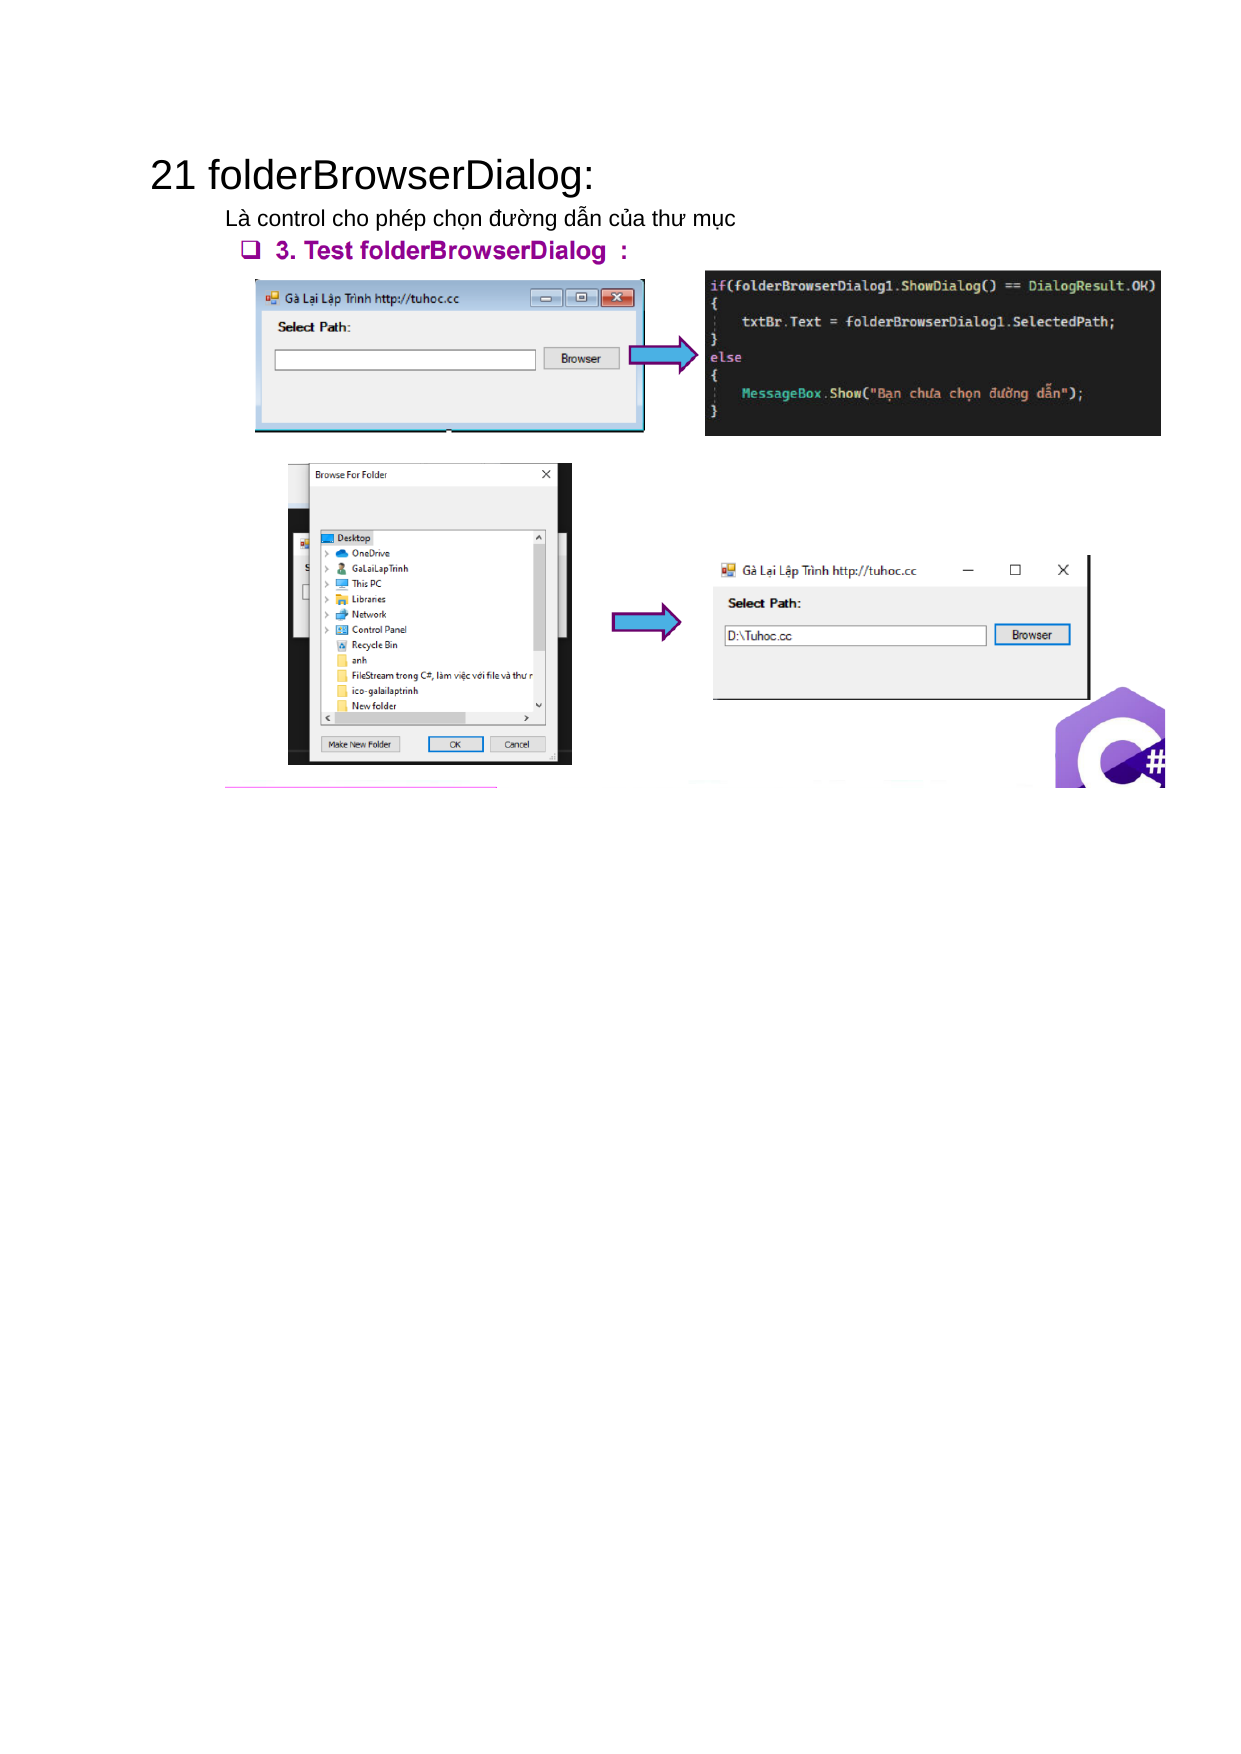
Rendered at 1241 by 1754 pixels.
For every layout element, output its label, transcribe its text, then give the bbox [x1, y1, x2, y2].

subtitle 21 folderBrowserDialog: [150, 150, 1090, 198]
text Là control cho phép chọn đường dẫn của thư mục [150, 205, 1090, 231]
picture [225, 235, 1166, 788]
